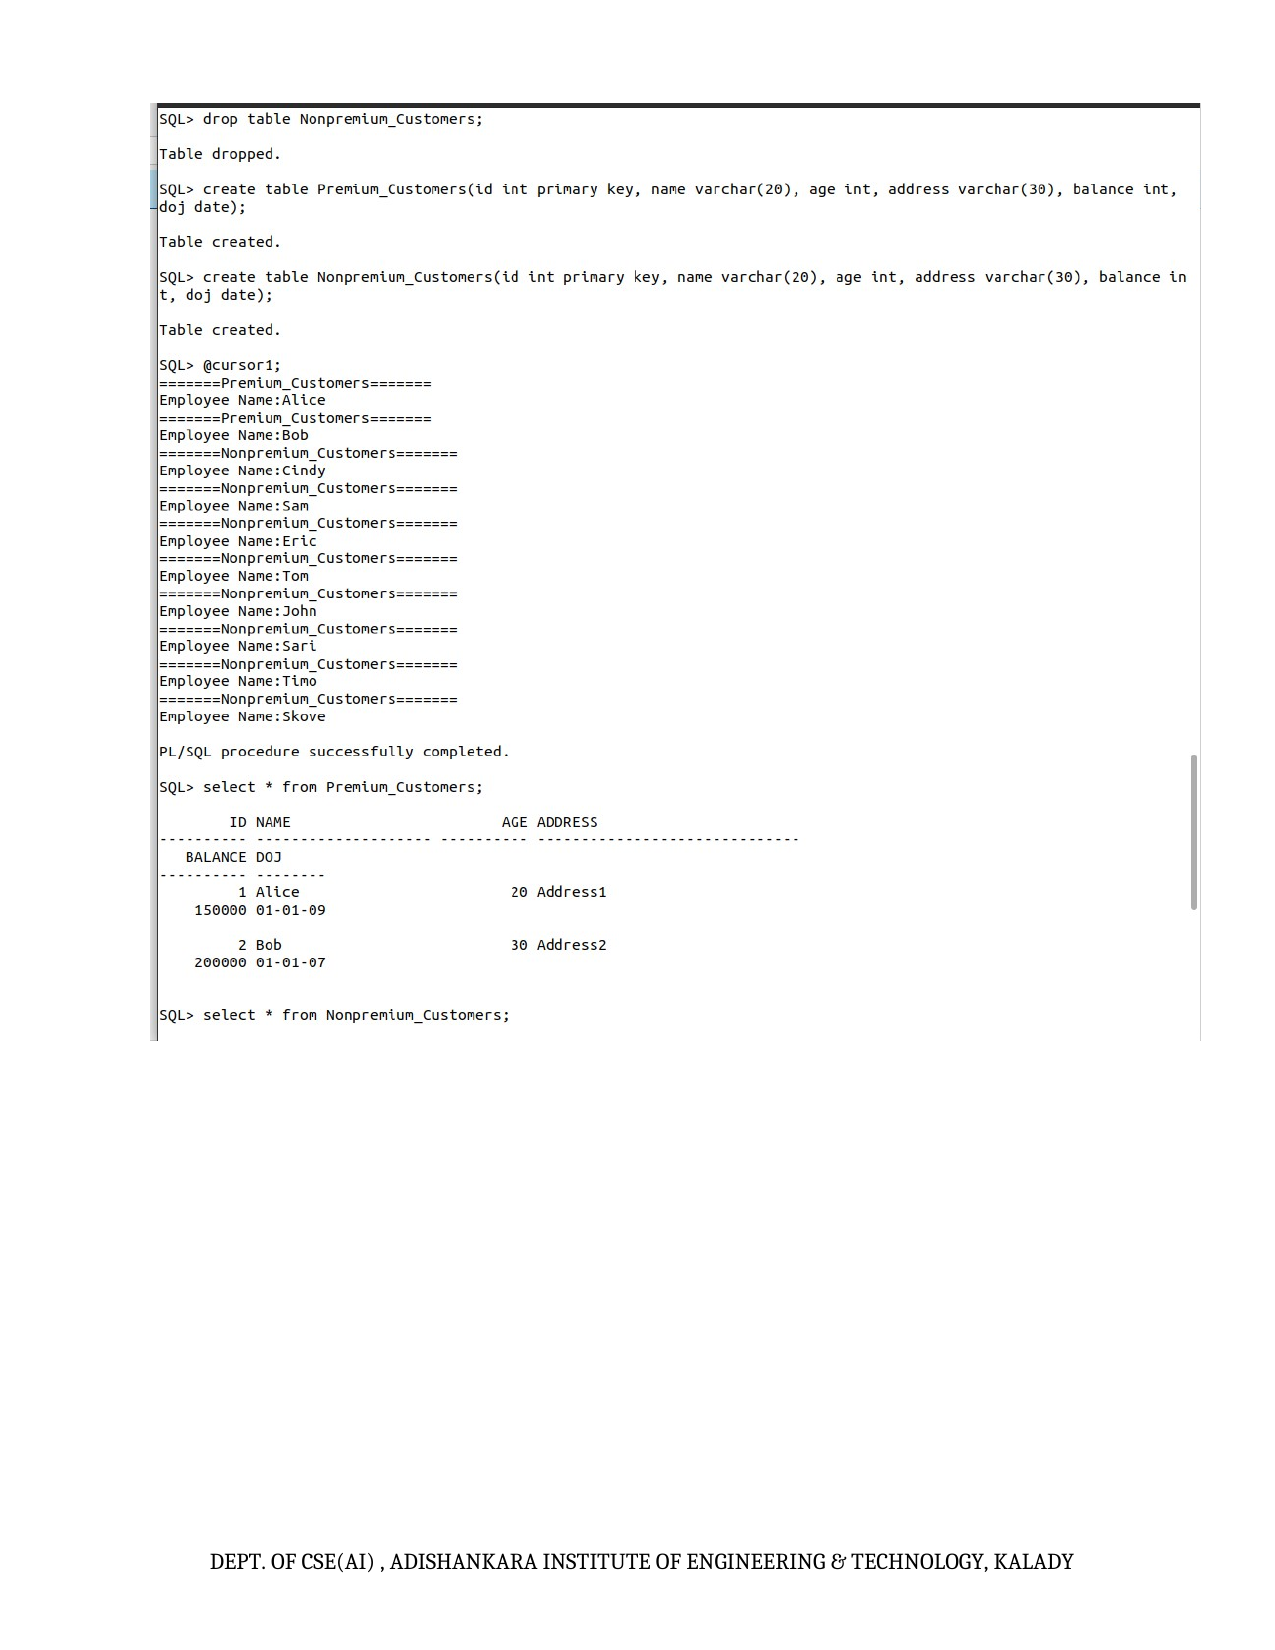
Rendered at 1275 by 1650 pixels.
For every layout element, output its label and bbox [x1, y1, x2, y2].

picture [150, 103, 1201, 1041]
